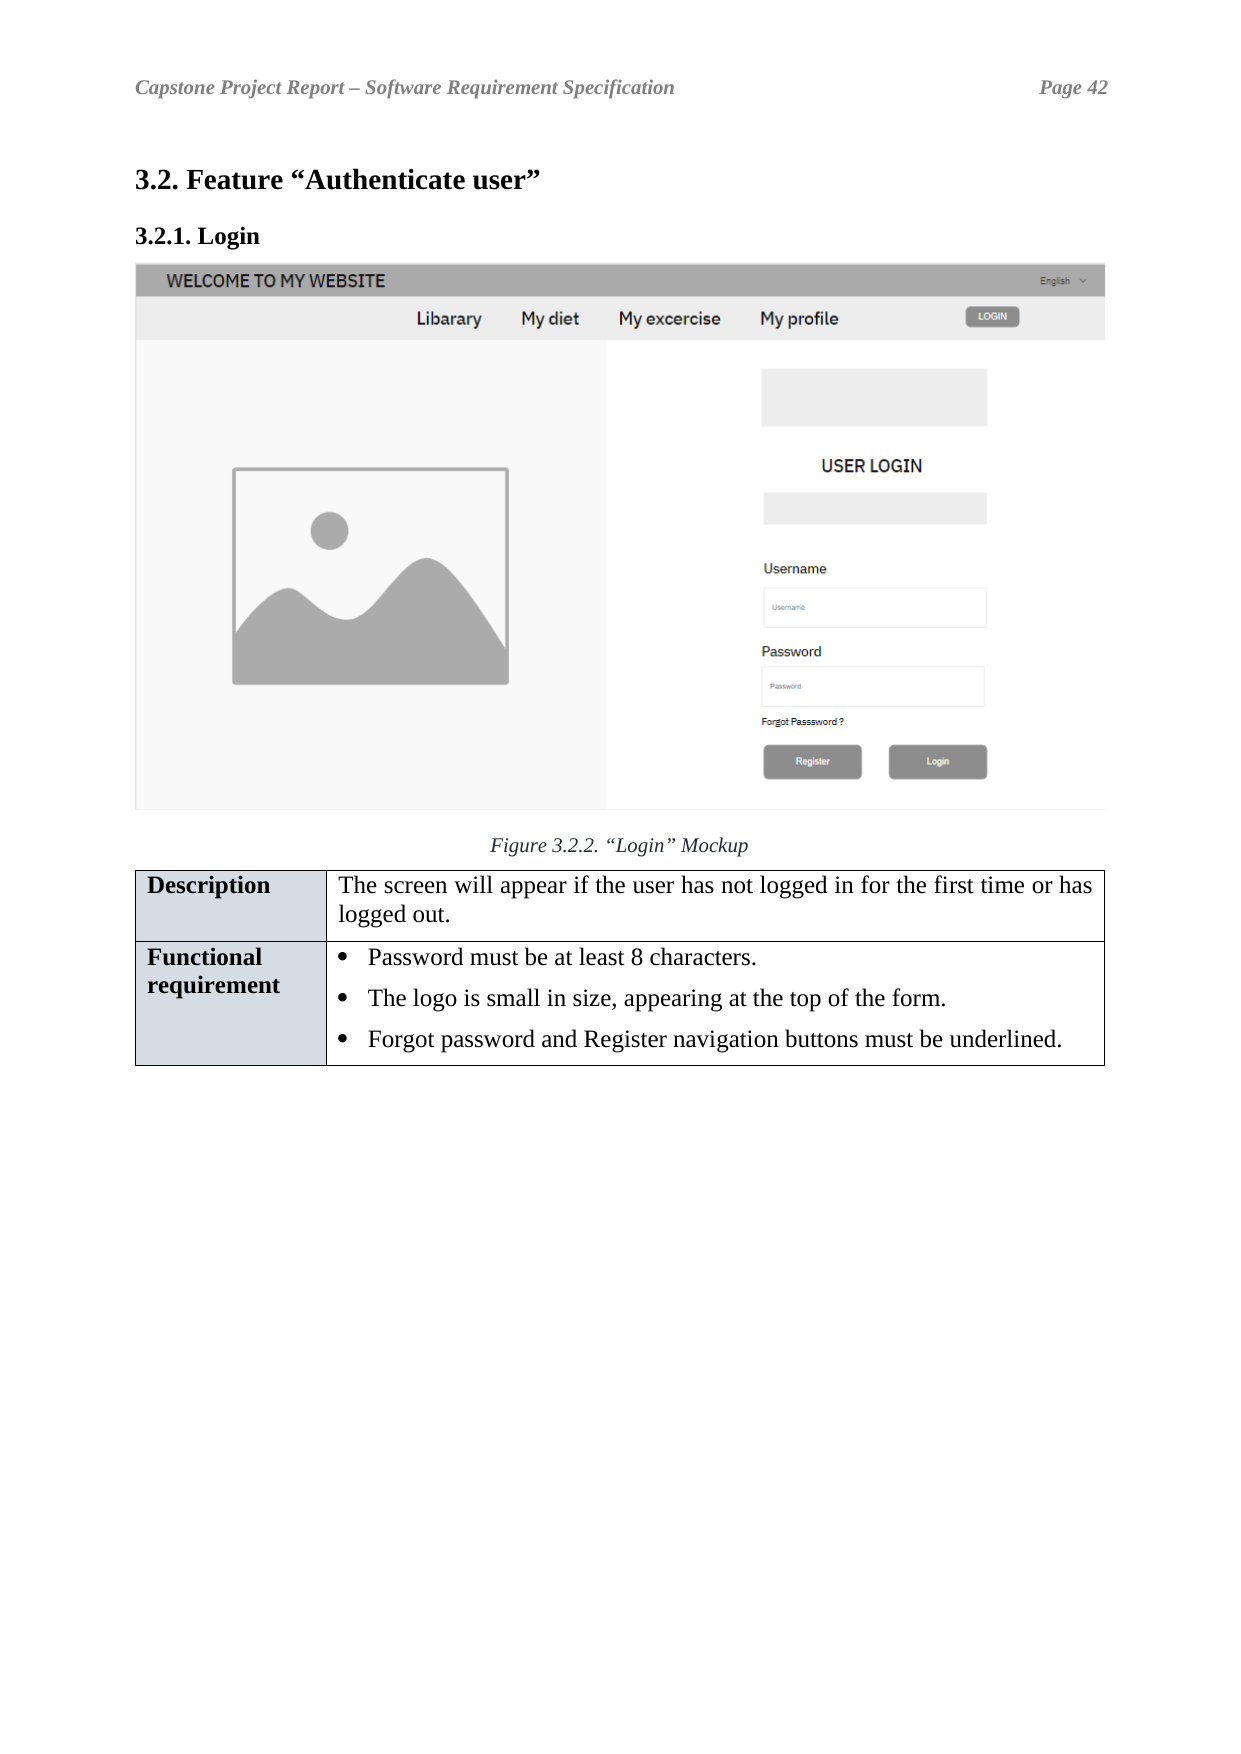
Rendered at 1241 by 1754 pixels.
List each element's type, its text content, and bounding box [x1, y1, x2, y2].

title Figure 3.2.2. “Login” Mockup [135, 833, 1105, 857]
picture [135, 262, 1106, 810]
table_cell Functional requirement [136, 942, 326, 1065]
subtitle 3.2.1. Login [135, 221, 1105, 250]
table_header Description [136, 871, 326, 941]
table_cell Password must be at least 8 characters. The logo is small in size, appearing at the top of the form. Forgot password and Register navigation buttons must be underlined. [327, 942, 1104, 1065]
table_header The screen will appear if the user has not logged in for the first time or has logged out. [327, 871, 1104, 941]
subtitle 3.2. Feature “Authenticate user” [135, 162, 1105, 196]
